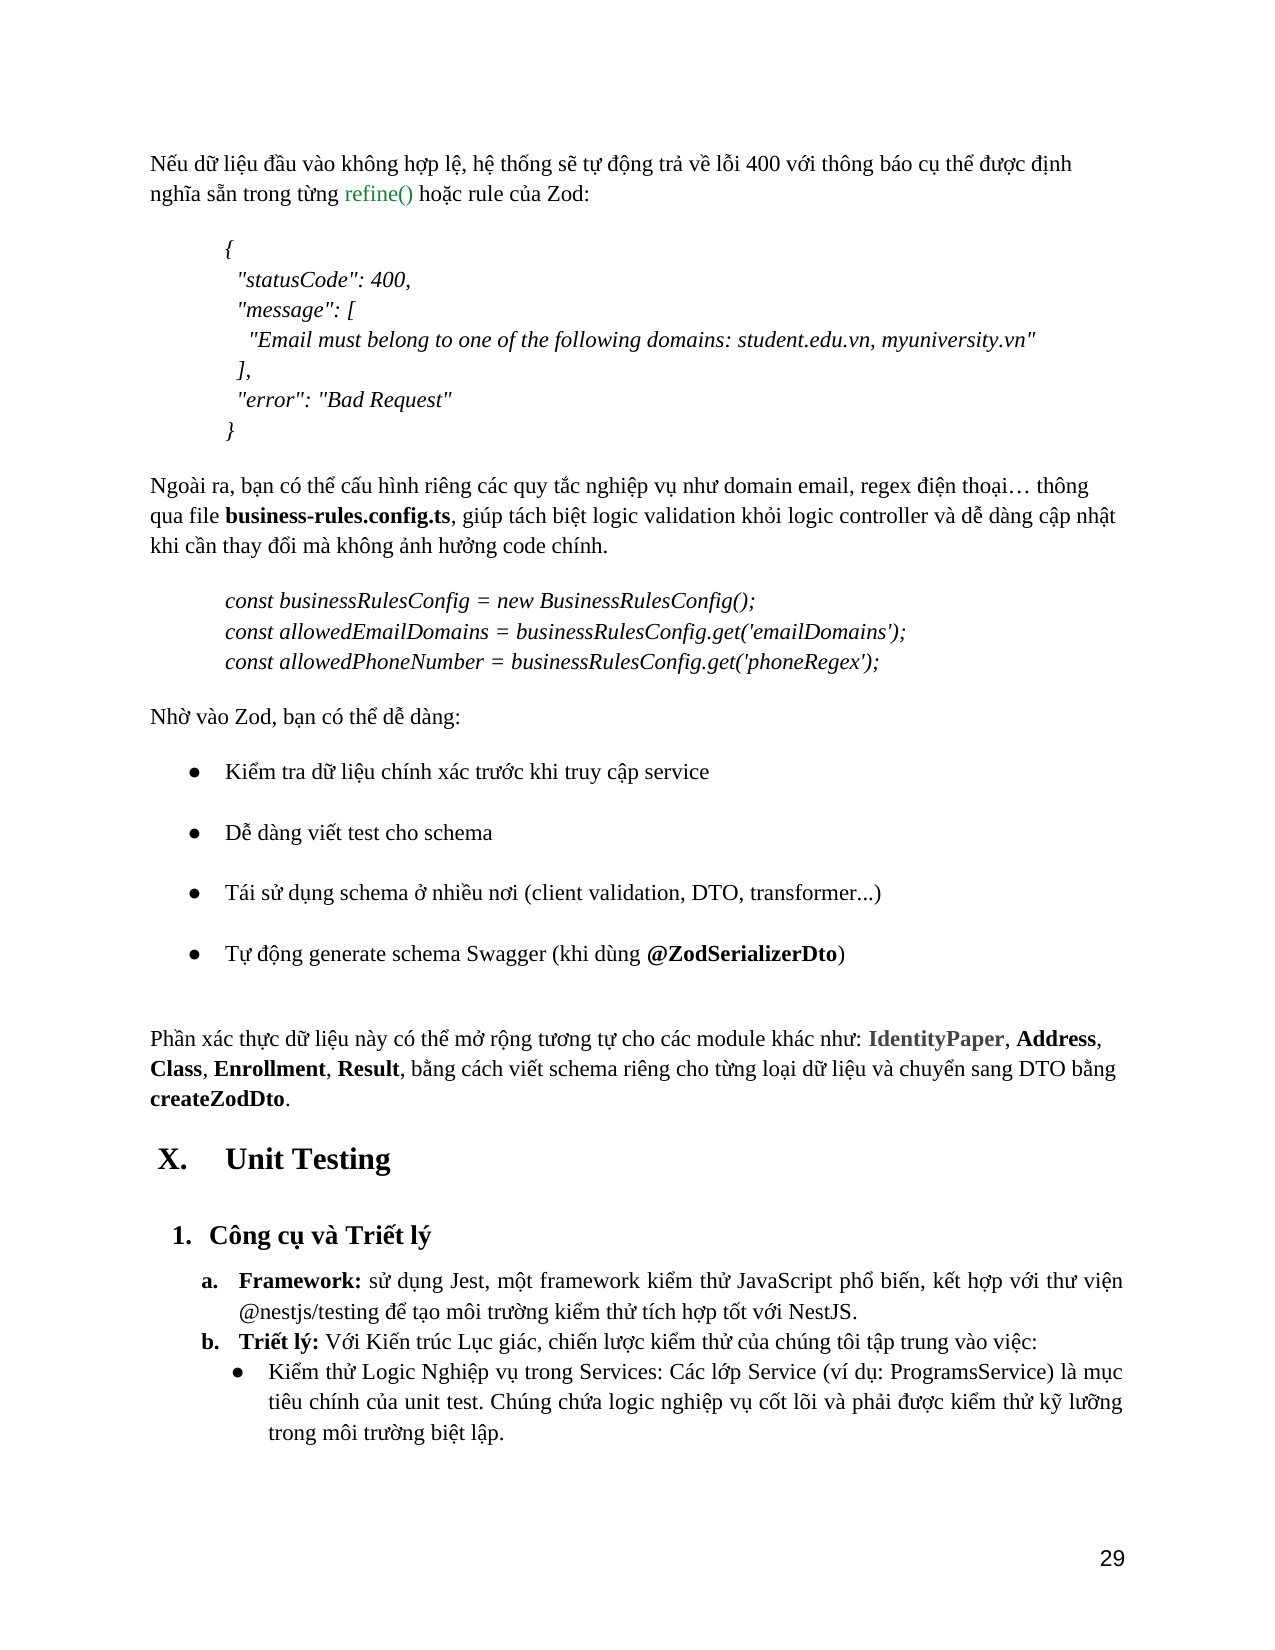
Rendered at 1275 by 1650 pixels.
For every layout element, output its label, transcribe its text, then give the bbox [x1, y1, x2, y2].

text const allowedPhoneNumber = businessRulesConfig.get('phoneRegex'); [225, 648, 1125, 674]
text Ngoài ra, bạn có thể cấu hình riêng các quy tắc nghiệp vụ như domain email, regex điện thoại… thông qua file business-rules.config.ts, giúp tách biệt logic validation khỏi logic controller và dễ dàng cập nhật khi cần thay đổi mà không ảnh hưởng code chính. [150, 472, 1125, 559]
subtitle Công cụ và Triết lý [172, 1219, 1125, 1251]
text ], [225, 356, 1125, 383]
list Tự động generate schema Swagger (khi dùng @ZodSerializerDto) [187, 939, 1125, 996]
list Tái sử dụng schema ở nhiều nơi (client validation, DTO, transformer...) [187, 879, 1125, 936]
list Triết lý: Với Kiến trúc Lục giác, chiến lược kiểm thử của chúng tôi tập trung vào việc: [201, 1328, 1125, 1354]
text "message": [ [225, 296, 1125, 322]
text "Email must belong to one of the following domains: student.edu.vn, myuniversity.vn" [225, 326, 1125, 352]
text Nếu dữ liệu đầu vào không hợp lệ, hệ thống sẽ tự động trả về lỗi 400 với thông báo cụ thể được định nghĩa sẵn trong từng refine() hoặc rule của Zod: [150, 150, 1125, 207]
text "error": "Bad Request" [225, 386, 1125, 413]
text const businessRulesConfig = new BusinessRulesConfig(); [225, 587, 1125, 614]
text } [225, 417, 1125, 443]
subtitle Unit Testing [187, 1141, 1125, 1177]
text { [225, 235, 1125, 262]
text Nhờ vào Zod, bạn có thể dễ dàng: [150, 703, 1125, 729]
list Framework: sử dụng Jest, một framework kiểm thử JavaScript phổ biến, kết hợp với thư viện @nestjs/testing để tạo môi trường kiểm thử tích hợp tốt với NestJS. [201, 1268, 1125, 1324]
list Dễ dàng viết test cho schema [187, 819, 1125, 875]
text Phần xác thực dữ liệu này có thể mở rộng tương tự cho các module khác như: IdentityPaper, Address, Class, Enrollment, Result, bằng cách viết schema riêng cho từng loại dữ liệu và chuyển sang DTO bằng createZodDto. [150, 1025, 1125, 1112]
text "statusCode": 400, [225, 266, 1125, 292]
list Kiểm thử Logic Nghiệp vụ trong Services: Các lớp Service (ví dụ: ProgramsService) là mục tiêu chính của unit test. Chúng chứa logic nghiệp vụ cốt lõi và phải được kiểm thử kỹ lưỡng trong môi trường biệt lập. [231, 1358, 1125, 1445]
list Kiểm tra dữ liệu chính xác trước khi truy cập service [187, 758, 1125, 815]
text const allowedEmailDomains = businessRulesConfig.get('emailDomains'); [225, 618, 1125, 644]
